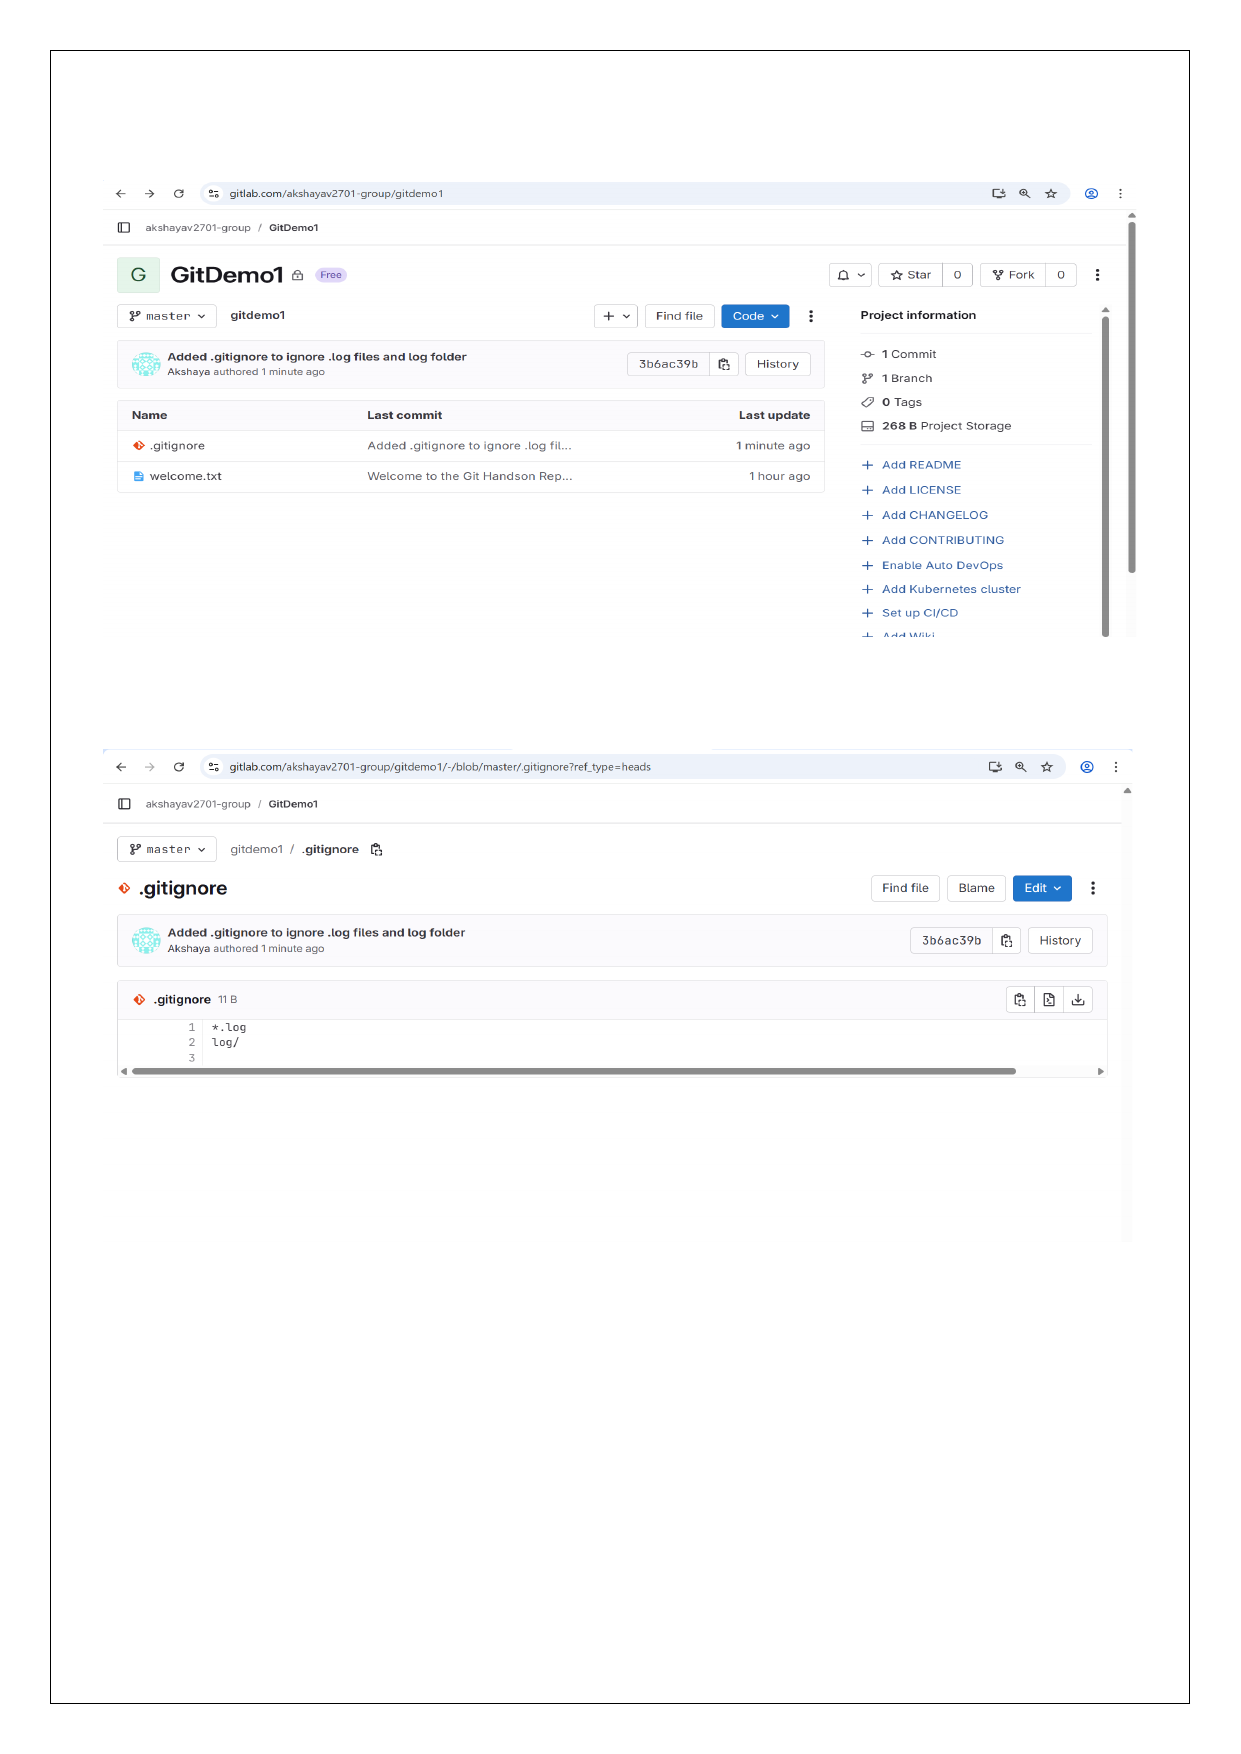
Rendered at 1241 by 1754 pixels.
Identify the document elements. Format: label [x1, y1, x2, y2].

picture [103, 749, 1133, 1242]
picture [103, 180, 1137, 637]
